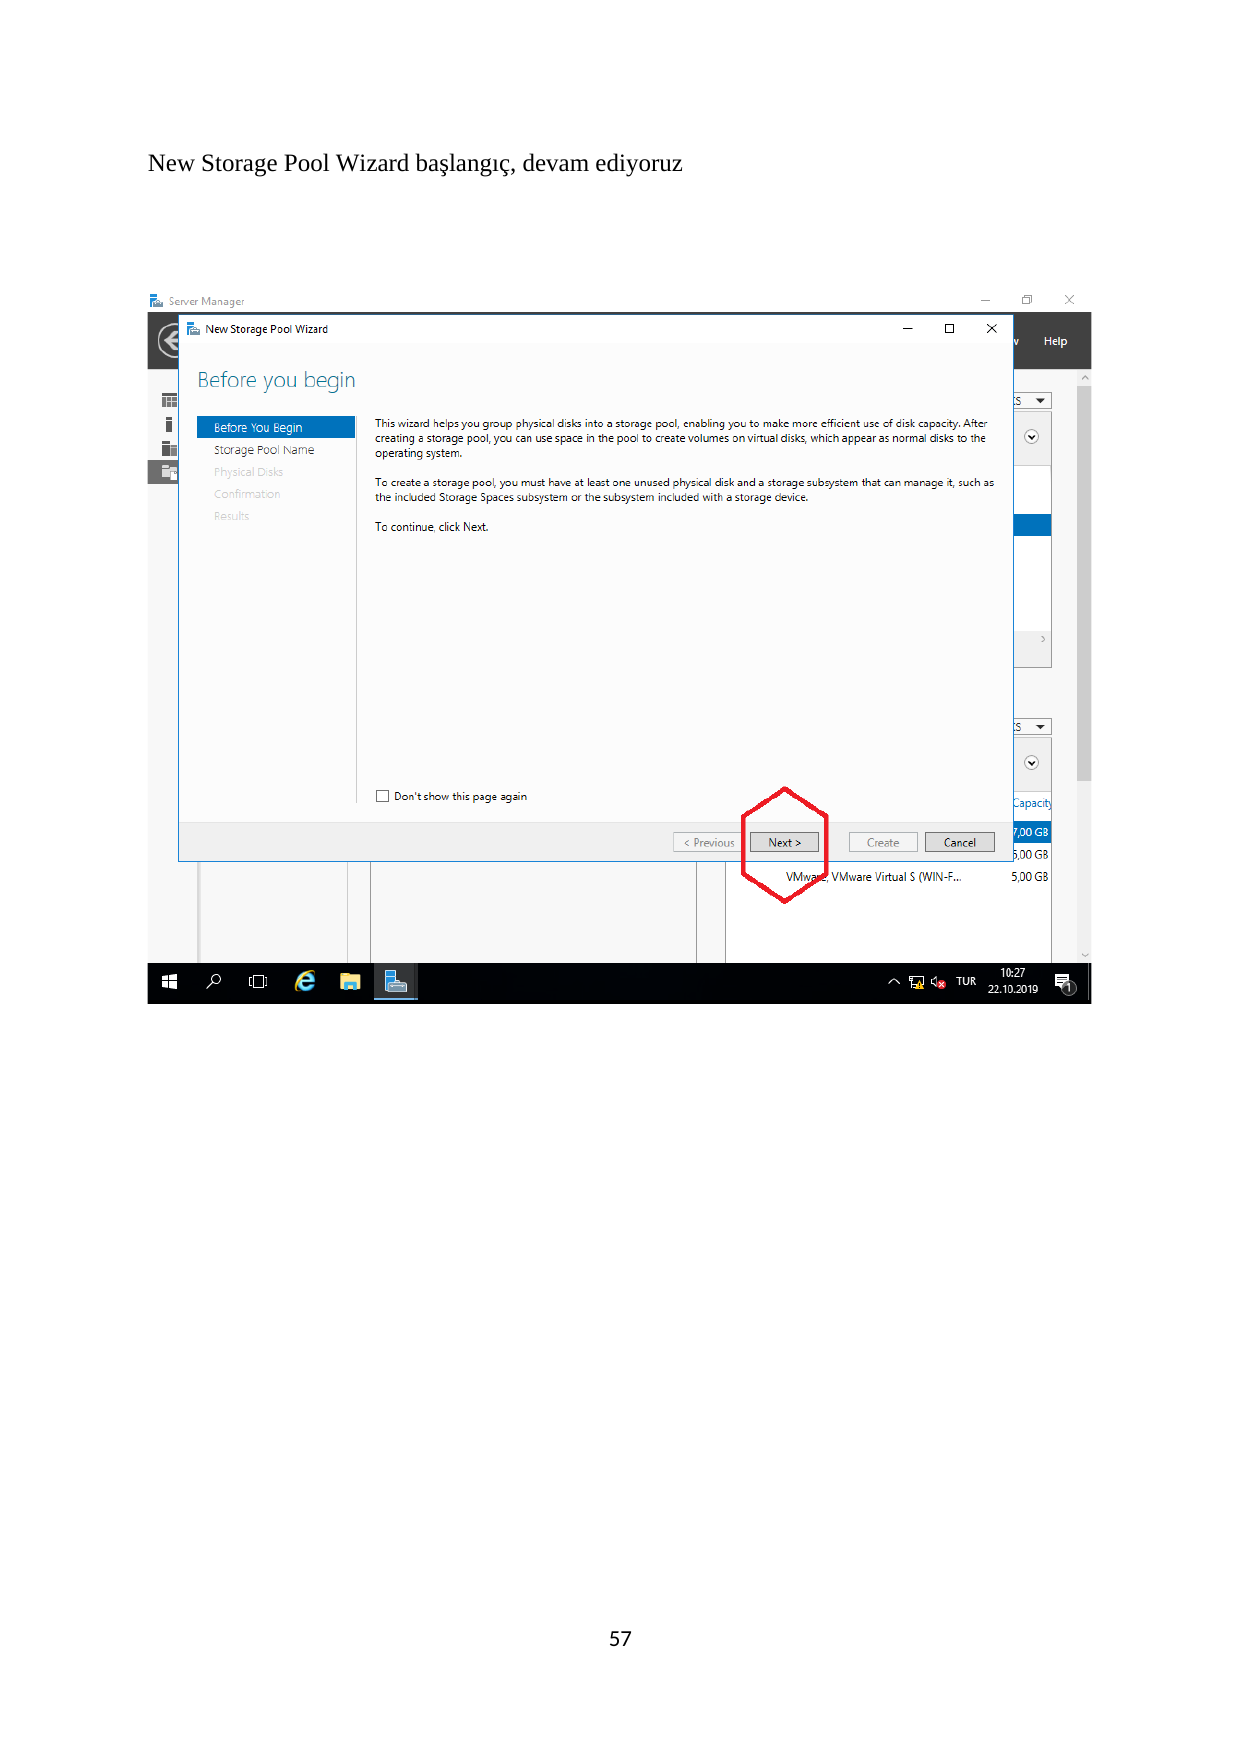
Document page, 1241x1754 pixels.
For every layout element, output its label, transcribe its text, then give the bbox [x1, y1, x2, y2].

text New Storage Pool Wizard başlangıç, devam ediyoruz [148, 148, 1093, 176]
picture [147, 290, 1092, 1004]
